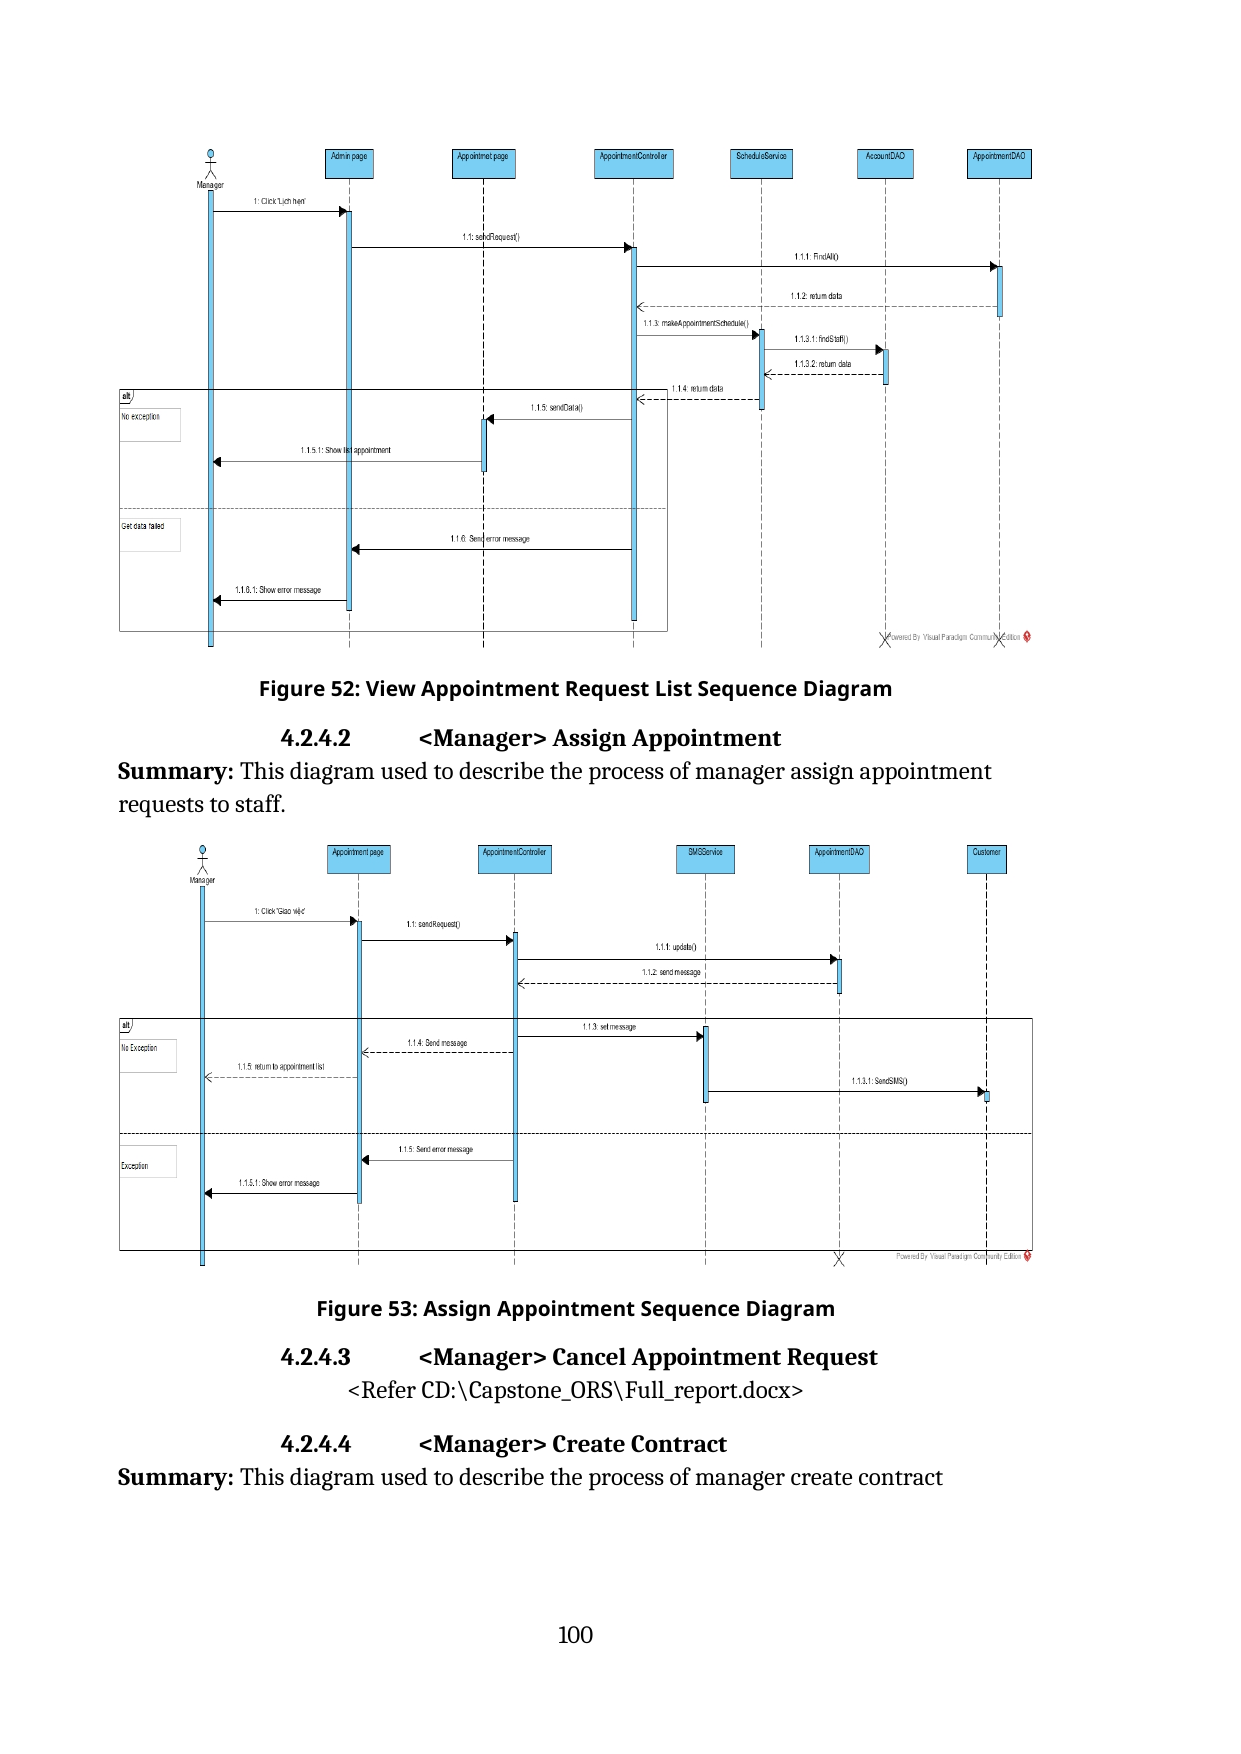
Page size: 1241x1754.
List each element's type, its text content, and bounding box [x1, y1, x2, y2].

picture [118, 147, 1034, 650]
text Figure 53: Assign Appointment Sequence Diagram [118, 1294, 1033, 1322]
subtitle <Manager> Cancel Appointment Request [281, 1343, 1033, 1372]
subtitle <Manager> Create Contract [281, 1430, 1033, 1458]
picture [118, 843, 1034, 1269]
subtitle <Manager> Assign Appointment [281, 724, 1033, 752]
text Summary: This diagram used to describe the process of manager create contract [118, 1463, 1033, 1492]
text <Refer CD:\Capstone_ORS\Full_report.docx> [118, 1376, 1033, 1405]
text Figure 52: View Appointment Request List Sequence Diagram [118, 674, 1033, 703]
text Summary: This diagram used to describe the process of manager assign appointment requests to staff. [118, 757, 1033, 818]
